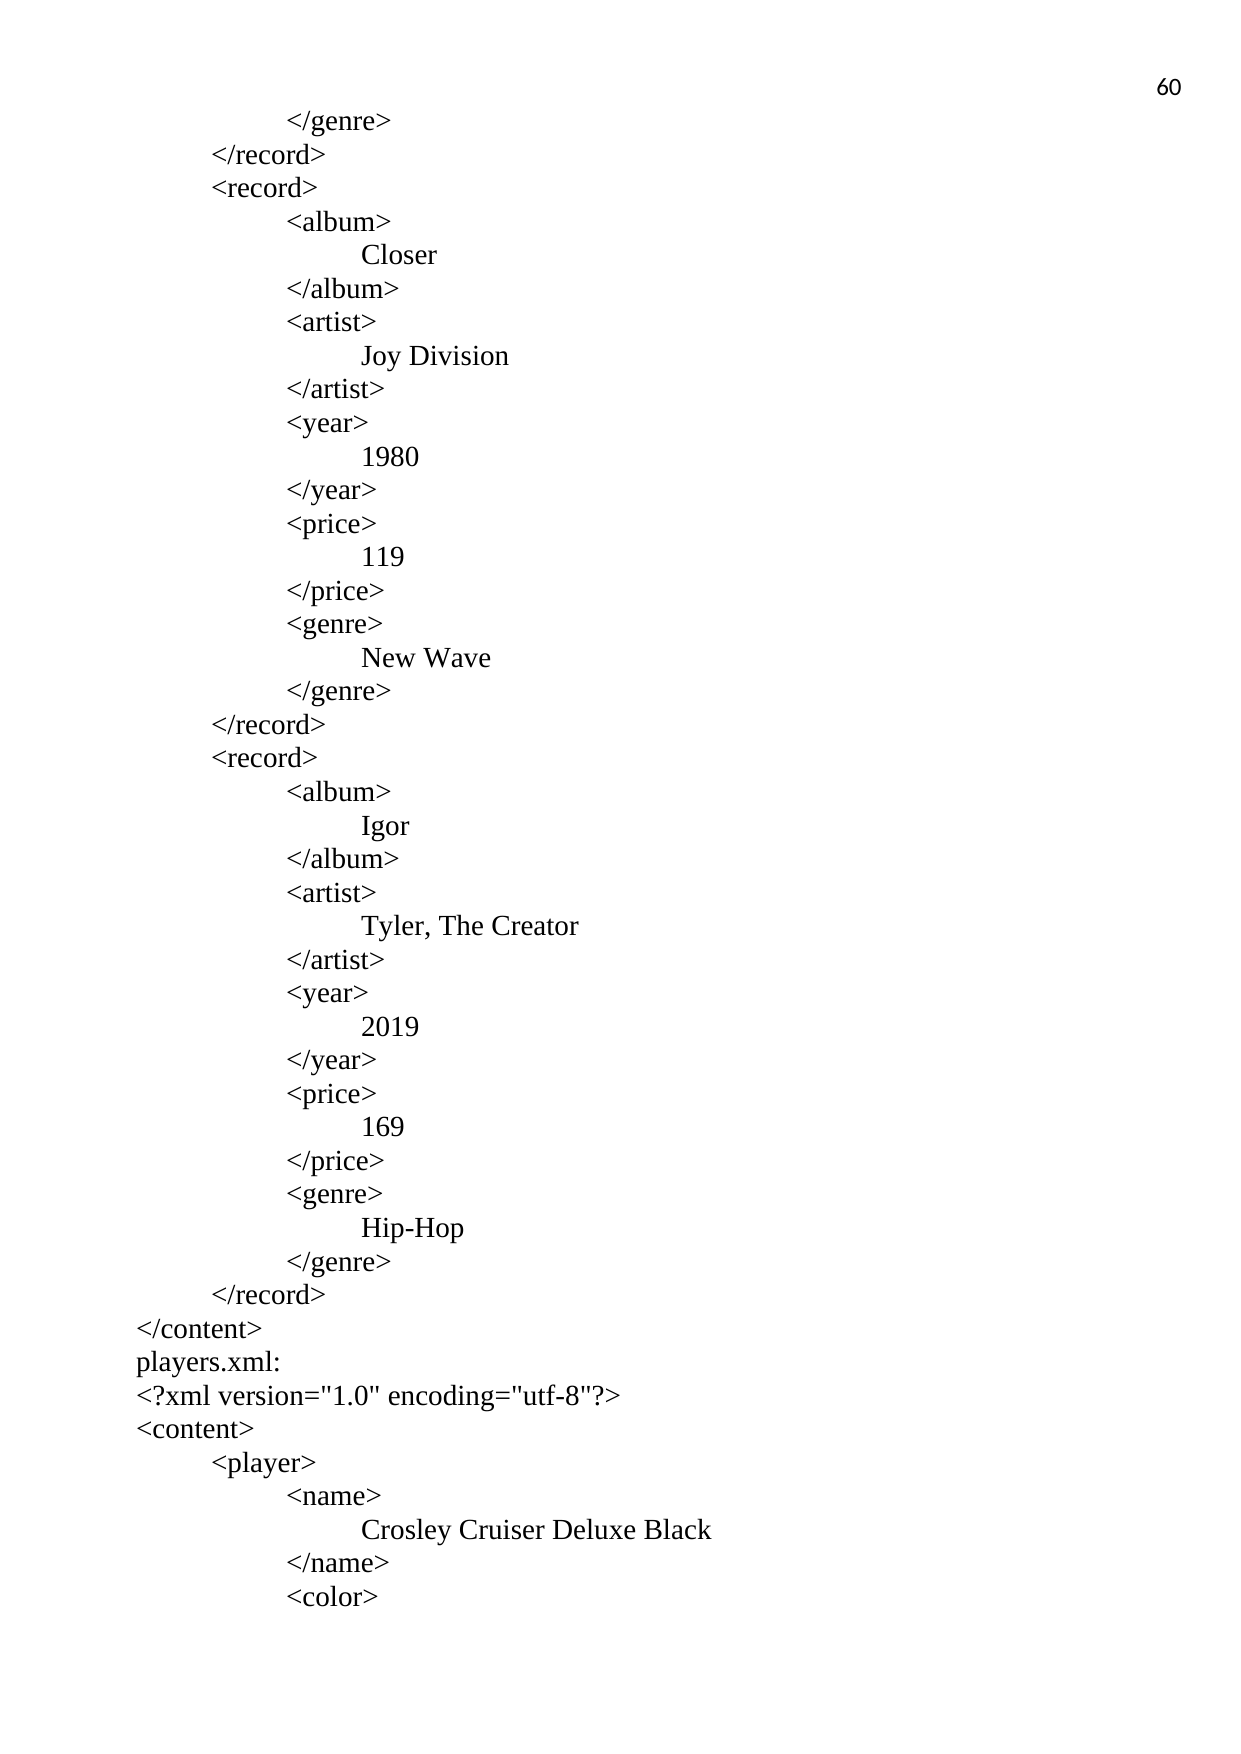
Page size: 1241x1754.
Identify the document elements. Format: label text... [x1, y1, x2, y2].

text <price> [136, 1076, 1181, 1109]
text </album> [136, 841, 1181, 875]
text </year> [136, 472, 1181, 506]
text <album> [136, 204, 1181, 237]
text 1980 [136, 439, 1181, 472]
text <name> [136, 1478, 1181, 1512]
text Crosley Cruiser Deluxe Black [136, 1512, 1181, 1546]
text <artist> [136, 875, 1181, 908]
text </genre> [136, 1244, 1181, 1277]
text <price> [136, 506, 1181, 539]
text </artist> [136, 942, 1181, 975]
text Joy Division [136, 338, 1181, 372]
text 169 [136, 1109, 1181, 1143]
text </year> [136, 1042, 1181, 1076]
text <year> [136, 975, 1181, 1009]
text </album> [136, 271, 1181, 304]
text </price> [136, 573, 1181, 606]
text </record> [136, 137, 1181, 170]
text </artist> [136, 372, 1181, 405]
text <artist> [136, 304, 1181, 338]
text players.xml: [136, 1344, 1181, 1378]
text <genre> [136, 606, 1181, 640]
text <record> [136, 170, 1181, 204]
text <content> [136, 1411, 1181, 1445]
text Closer [136, 237, 1181, 271]
text Tyler, The Creator [136, 908, 1181, 942]
text </content> [136, 1311, 1181, 1344]
text <?xml version="1.0" encoding="utf-8"?> [136, 1378, 1181, 1411]
text <record> [136, 741, 1181, 774]
text <genre> [136, 1177, 1181, 1210]
text 119 [136, 539, 1181, 573]
text </price> [136, 1143, 1181, 1177]
text </record> [136, 707, 1181, 741]
text </genre> [136, 673, 1181, 707]
text New Wave [136, 640, 1181, 673]
text <color> [136, 1579, 1181, 1613]
text <album> [136, 774, 1181, 808]
text </name> [136, 1546, 1181, 1579]
text <year> [136, 405, 1181, 439]
text Igor [136, 808, 1181, 841]
text Hip-Hop [136, 1210, 1181, 1244]
text </genre> [136, 103, 1181, 137]
text <player> [136, 1445, 1181, 1478]
text </record> [136, 1277, 1181, 1311]
text 2019 [136, 1009, 1181, 1042]
